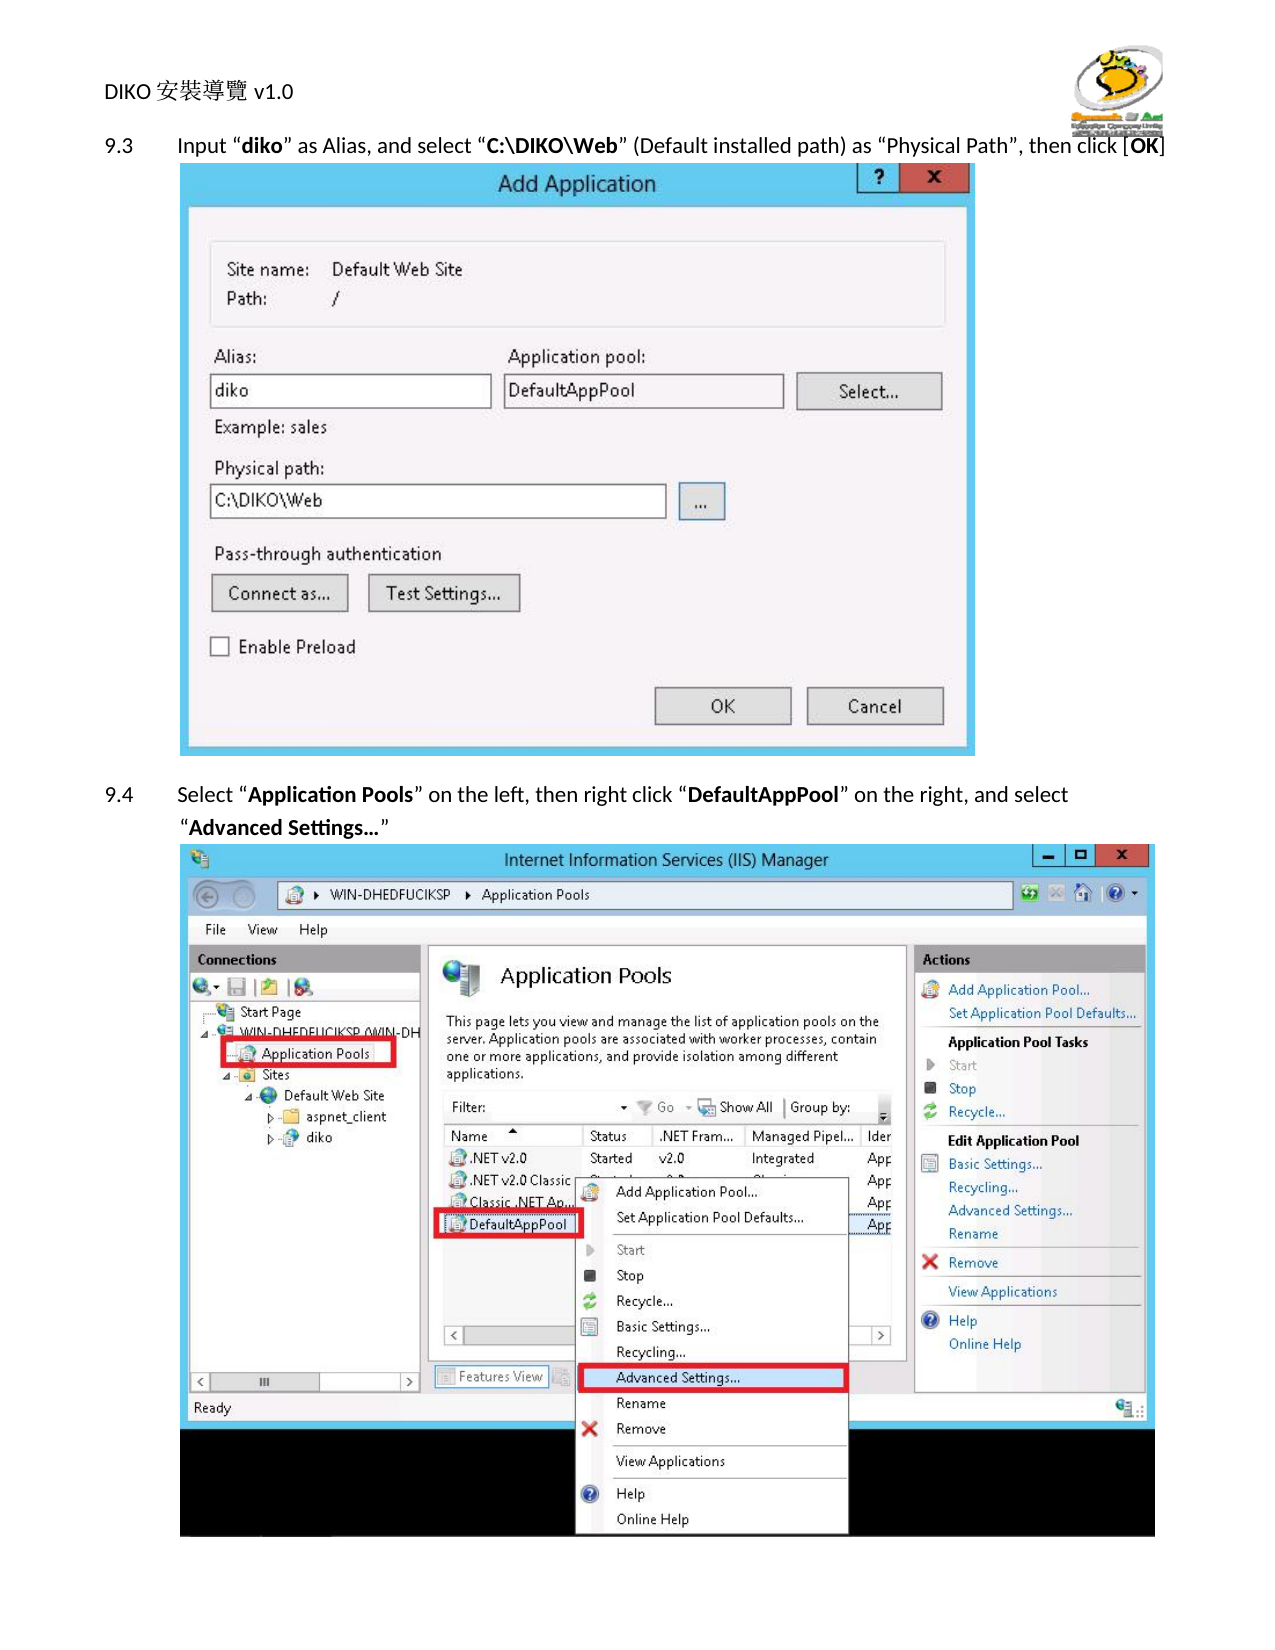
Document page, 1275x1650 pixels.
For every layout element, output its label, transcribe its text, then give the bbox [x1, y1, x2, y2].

picture [1068, 42, 1163, 73]
text 9.3 Input “diko” as Alias, and select “C:\DIKO\Web” (Default installed path) as “Physical Path”, then click [OK] [104, 131, 1169, 159]
text DIKO 安裝導覽 v1.0 [104, 73, 1169, 106]
picture [180, 163, 976, 756]
text 9.4 Select “Application Pools” on the left, then right click “DefaultAppPool” on the right, and select “Advanced Settings…” [104, 781, 1073, 841]
picture [180, 844, 1155, 1537]
picture [1068, 106, 1163, 131]
